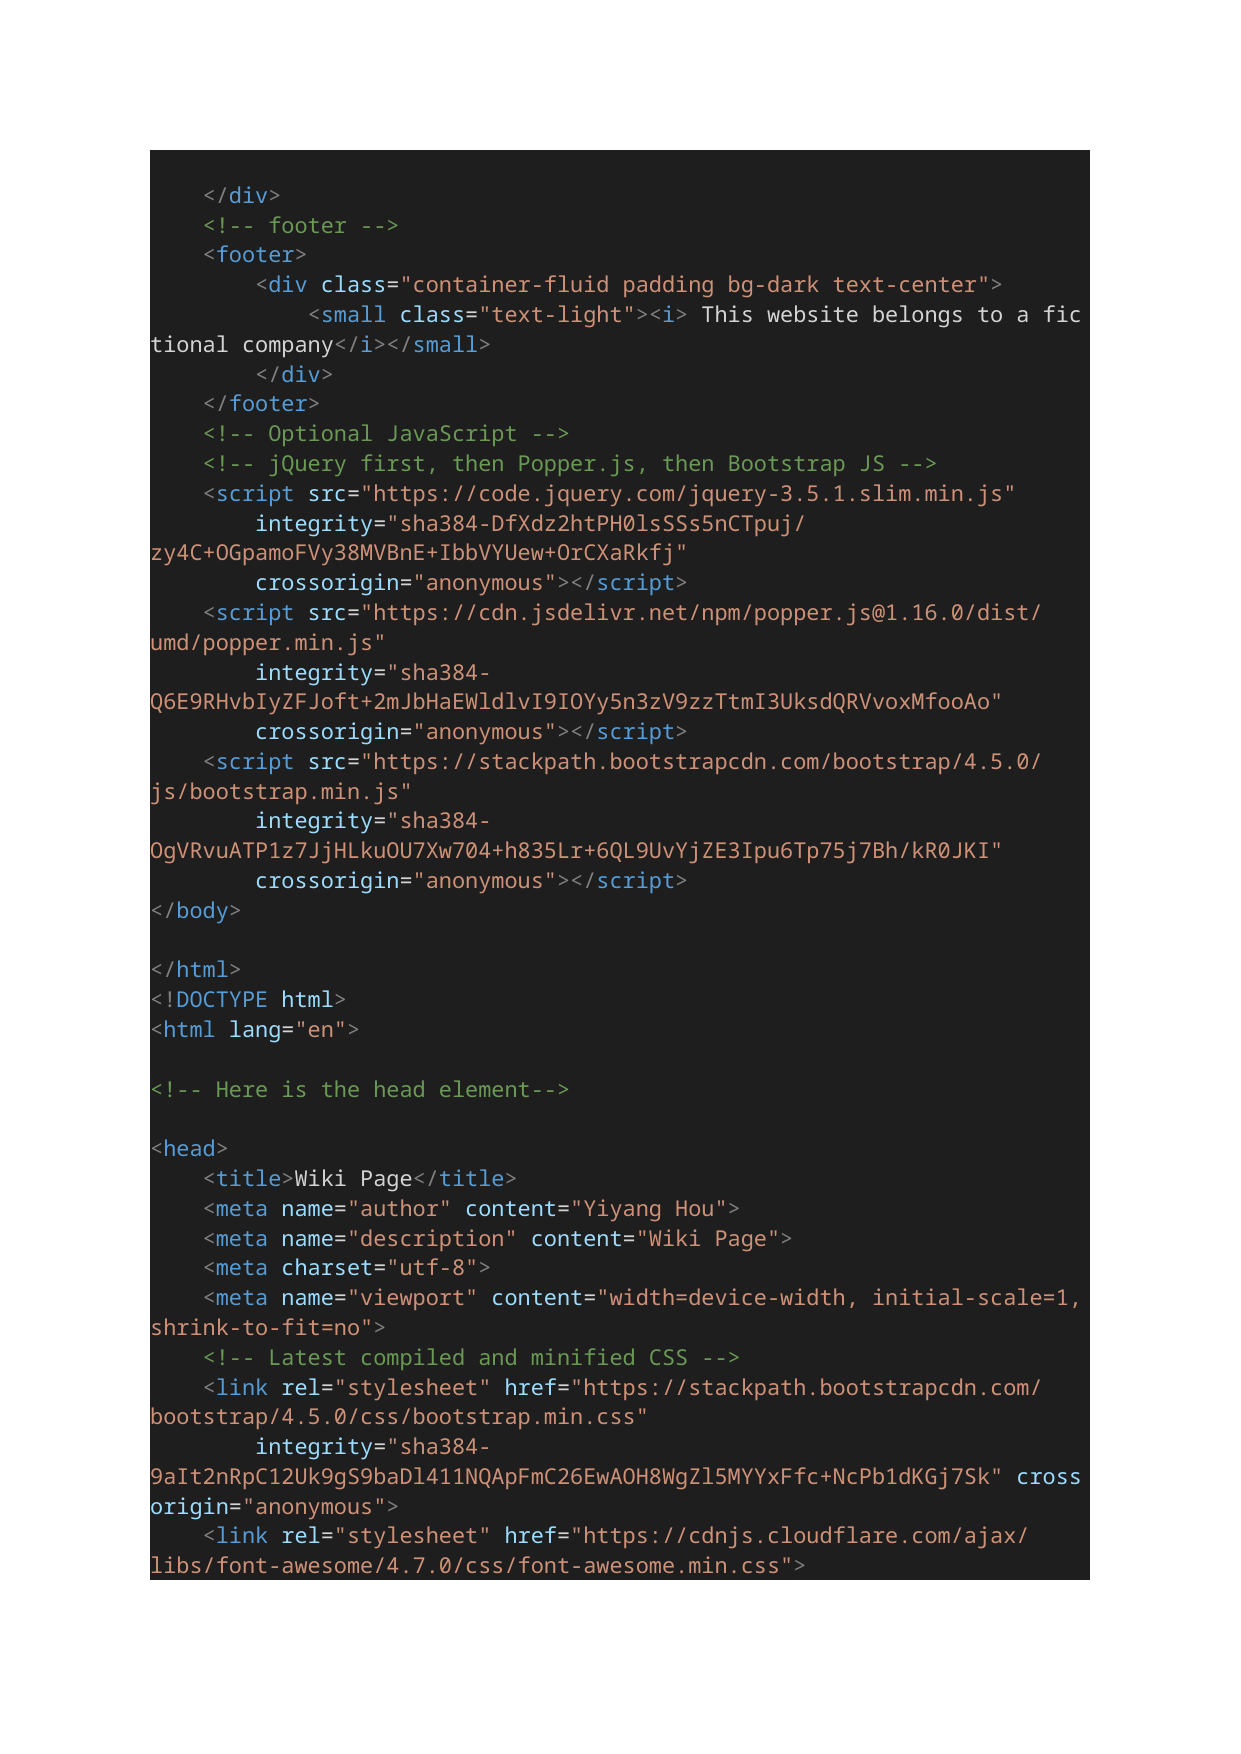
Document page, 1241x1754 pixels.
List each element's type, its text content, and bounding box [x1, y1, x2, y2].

text </body> [150, 895, 1090, 924]
text </div> [150, 180, 1090, 209]
text <meta name="description" content="Wiki Page"> [150, 1222, 1090, 1252]
text <meta name="viewport" content="width=device-width, initial-scale=1, shrink-to-fit=no"> [150, 1282, 1090, 1342]
text integrity="sha384-Q6E9RHvbIyZFJoft+2mJbHaEWldlvI9IOYy5n3zV9zzTtmI3UksdQRVvoxMfooAo" [150, 656, 1090, 716]
text integrity="sha384-9aIt2nRpC12Uk9gS9baDl411NQApFmC26EwAOH8WgZl5MYYxFfc+NcPb1dKGj7Sk" crossorigin="anonymous"> [150, 1431, 1090, 1520]
text <script src="https://cdn.jsdelivr.net/npm/popper.js@1.16.0/dist/umd/popper.min.js" [150, 597, 1090, 656]
text integrity="sha384-DfXdz2htPH0lsSSs5nCTpuj/zy4C+OGpamoFVy38MVBnE+IbbVYUew+OrCXaRkfj" [150, 507, 1090, 567]
text <!-- jQuery first, then Popper.js, then Bootstrap JS --> [150, 448, 1090, 478]
text <html lang="en"> [150, 1014, 1090, 1044]
text <!DOCTYPE html> [150, 984, 1090, 1014]
text <!-- footer --> [150, 209, 1090, 239]
text </footer> [150, 388, 1090, 418]
text <footer> [150, 239, 1090, 269]
text <meta name="author" content="Yiyang Hou"> [150, 1193, 1090, 1222]
text <div class="container-fluid padding bg-dark text-center"> [150, 269, 1090, 299]
text <small class="text-light"><i> This website belongs to a fictional company</i></small> [150, 299, 1090, 358]
text crossorigin="anonymous"></script> [150, 567, 1090, 597]
text <head> [150, 1133, 1090, 1163]
text <!-- Here is the head element--> [150, 1073, 1090, 1103]
text <!-- Optional JavaScript --> [150, 418, 1090, 448]
text <meta charset="utf-8"> [150, 1252, 1090, 1282]
text <title>Wiki Page</title> [150, 1163, 1090, 1193]
text integrity="sha384-OgVRvuATP1z7JjHLkuOU7Xw704+h835Lr+6QL9UvYjZE3Ipu6Tp75j7Bh/kR0JKI" [150, 805, 1090, 865]
text crossorigin="anonymous"></script> [150, 716, 1090, 746]
text <script src="https://stackpath.bootstrapcdn.com/bootstrap/4.5.0/js/bootstrap.min.js" [150, 746, 1090, 805]
text <link rel="stylesheet" href="https://stackpath.bootstrapcdn.com/bootstrap/4.5.0/css/bootstrap.min.css" [150, 1371, 1090, 1431]
text <link rel="stylesheet" href="https://cdnjs.cloudflare.com/ajax/libs/font-awesome/4.7.0/css/font-awesome.min.css"> [150, 1520, 1090, 1580]
text <script src="https://code.jquery.com/jquery-3.5.1.slim.min.js" [150, 478, 1090, 507]
text <!-- Latest compiled and minified CSS --> [150, 1342, 1090, 1371]
text </div> [150, 358, 1090, 388]
text crossorigin="anonymous"></script> [150, 865, 1090, 895]
text </html> [150, 954, 1090, 984]
